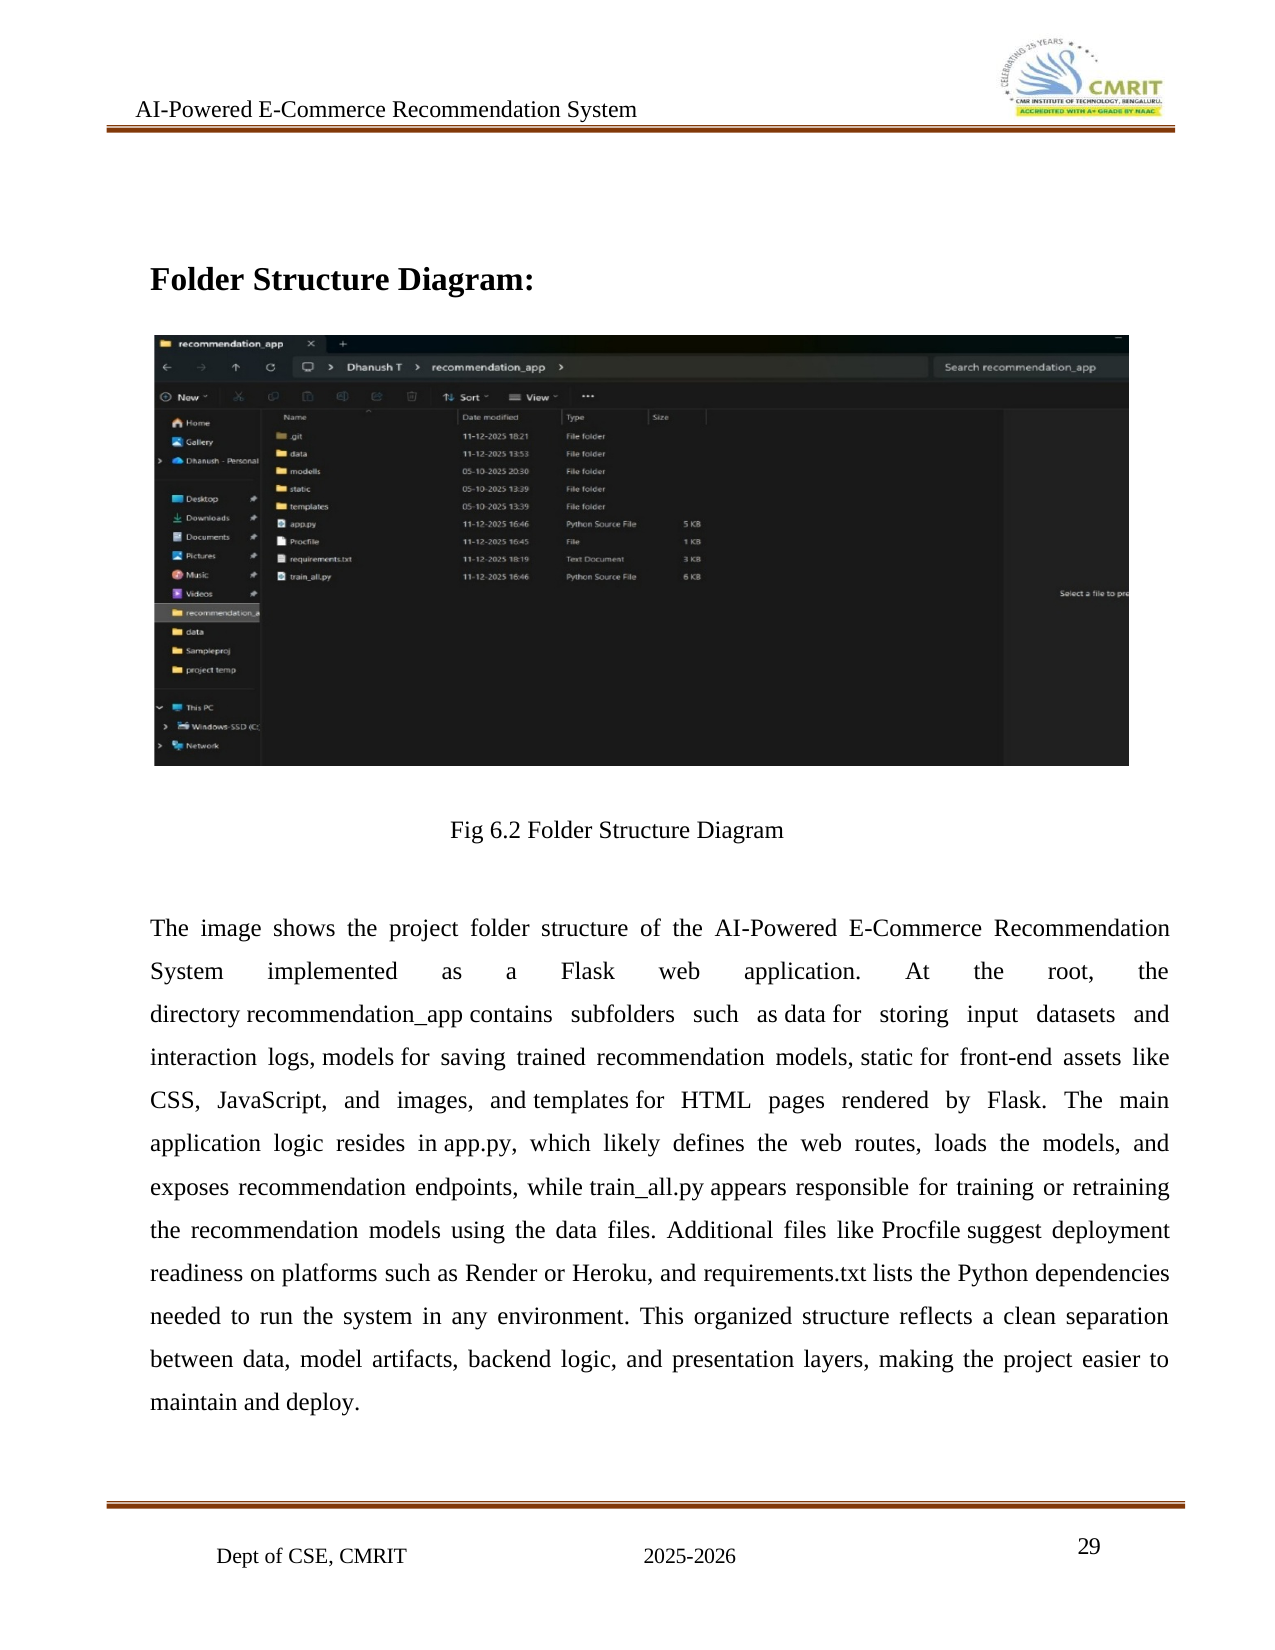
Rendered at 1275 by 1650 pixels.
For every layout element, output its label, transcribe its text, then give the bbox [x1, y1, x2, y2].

picture [154, 335, 1129, 766]
picture [996, 33, 1166, 120]
text Folder Structure Diagram: [75, 259, 1170, 298]
text Fig 6.2 Folder Structure Diagram [150, 815, 1170, 844]
text The image shows the project folder structure of the AI-Powered E-Commerce Recommendation System implemented as a Flask web application. At the root, the directory recommendation_app contains subfolders such as data for storing input datasets and interaction logs, models for saving trained recommendation models, static for front-end assets like CSS, JavaScript, and images, and templates for HTML pages rendered by Flask. The main application logic resides in app.py, which likely defines the web routes, loads the models, and exposes recommendation endpoints, while train_all.py appears responsible for training or retraining the recommendation models using the data files. Additional files like Procfile suggest deployment readiness on platforms such as Render or Heroku, and requirements.txt lists the Python dependencies needed to run the system in any environment. This organized structure reflects a clean separation between data, model artifacts, backend logic, and presentation layers, making the project easier to maintain and deploy. [150, 913, 1170, 1416]
